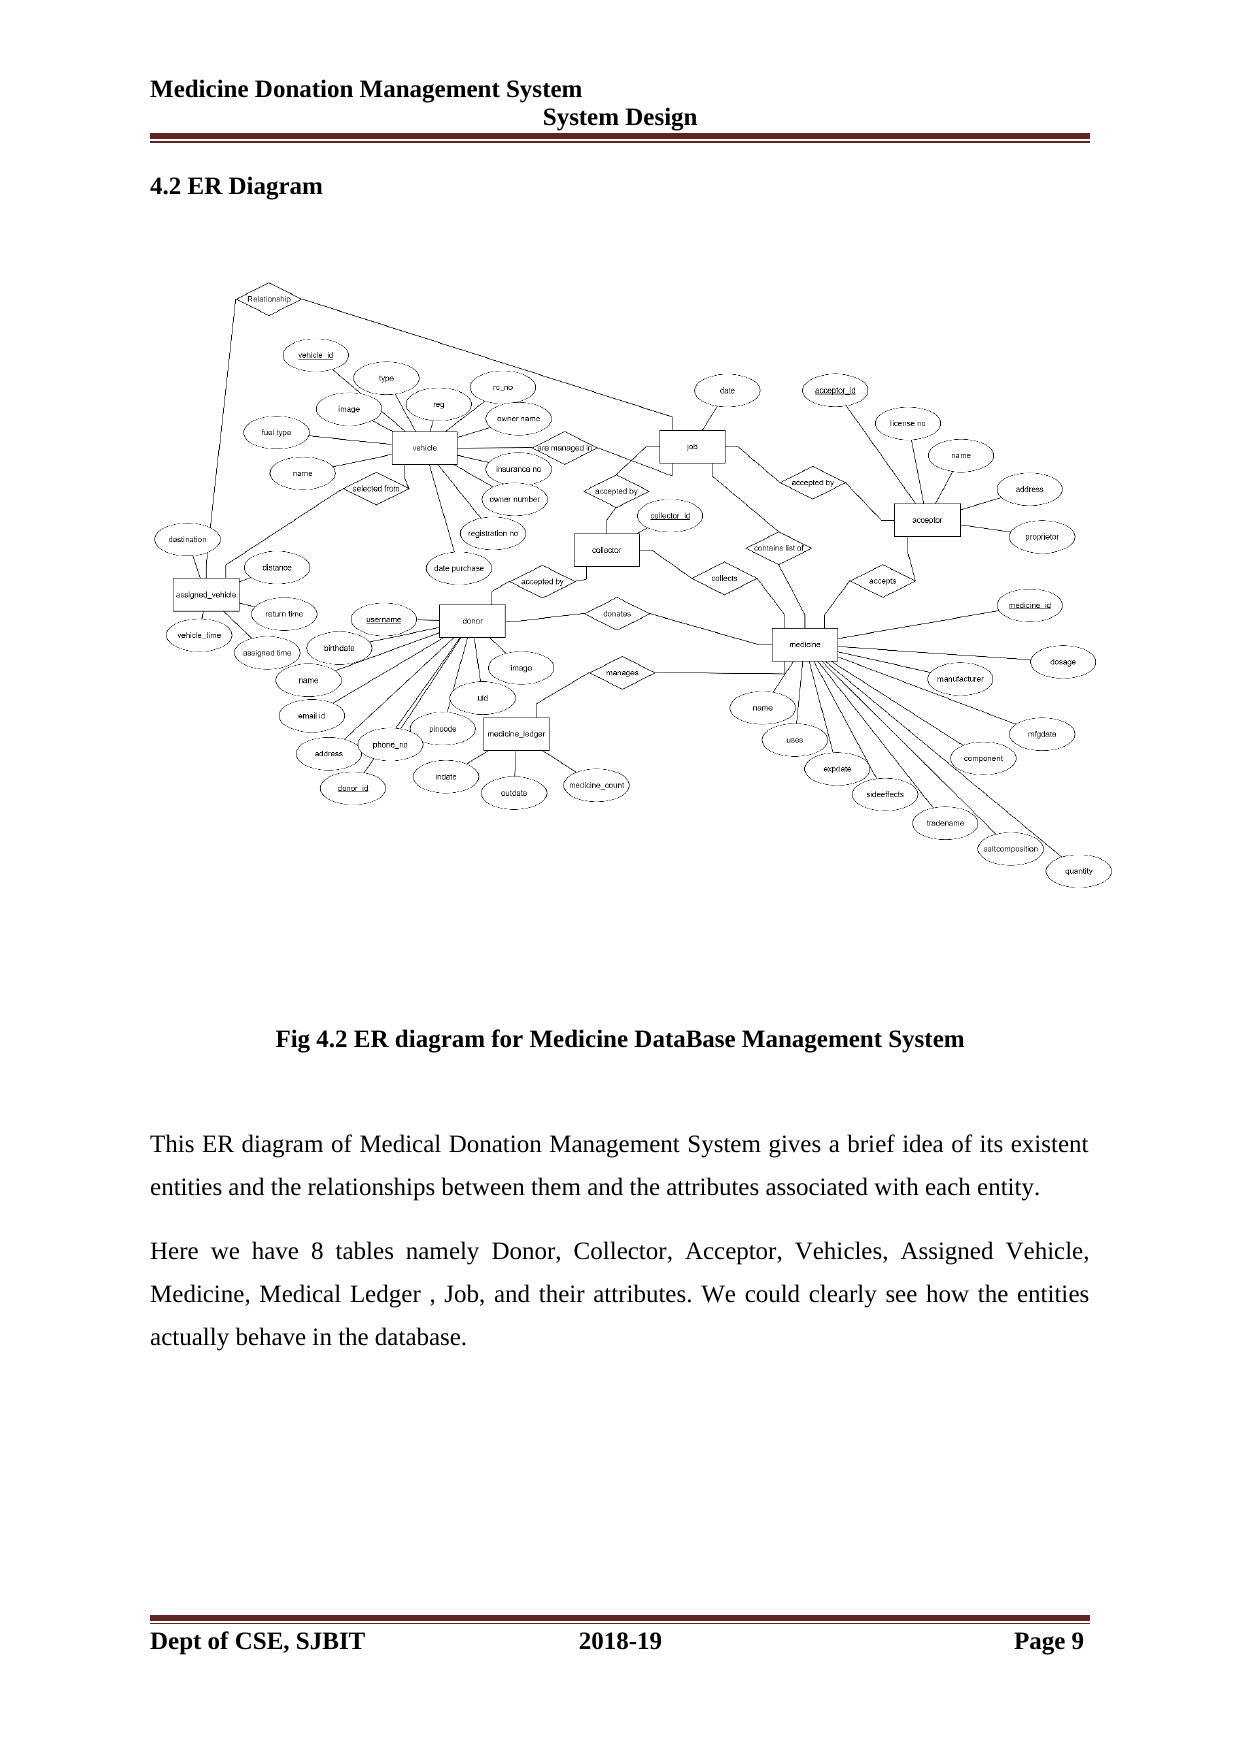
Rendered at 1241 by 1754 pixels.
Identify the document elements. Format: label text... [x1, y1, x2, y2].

text Here we have 8 tables namely Donor, Collector, Acceptor, Vehicles, Assigned Vehicle, Medicine, Medical Ledger , Job, and their attributes. We could clearly see how the entities actually behave in the database. [150, 1236, 1090, 1351]
text Fig 4.2 ER diagram for Medicine DataBase Management System [150, 1024, 1090, 1053]
text This ER diagram of Medical Donation Management System gives a brief idea of its existent entities and the relationships between them and the attributes associated with each entity. [150, 1129, 1090, 1201]
picture [150, 278, 1116, 892]
text 4.2 ER Diagram [150, 171, 1090, 199]
